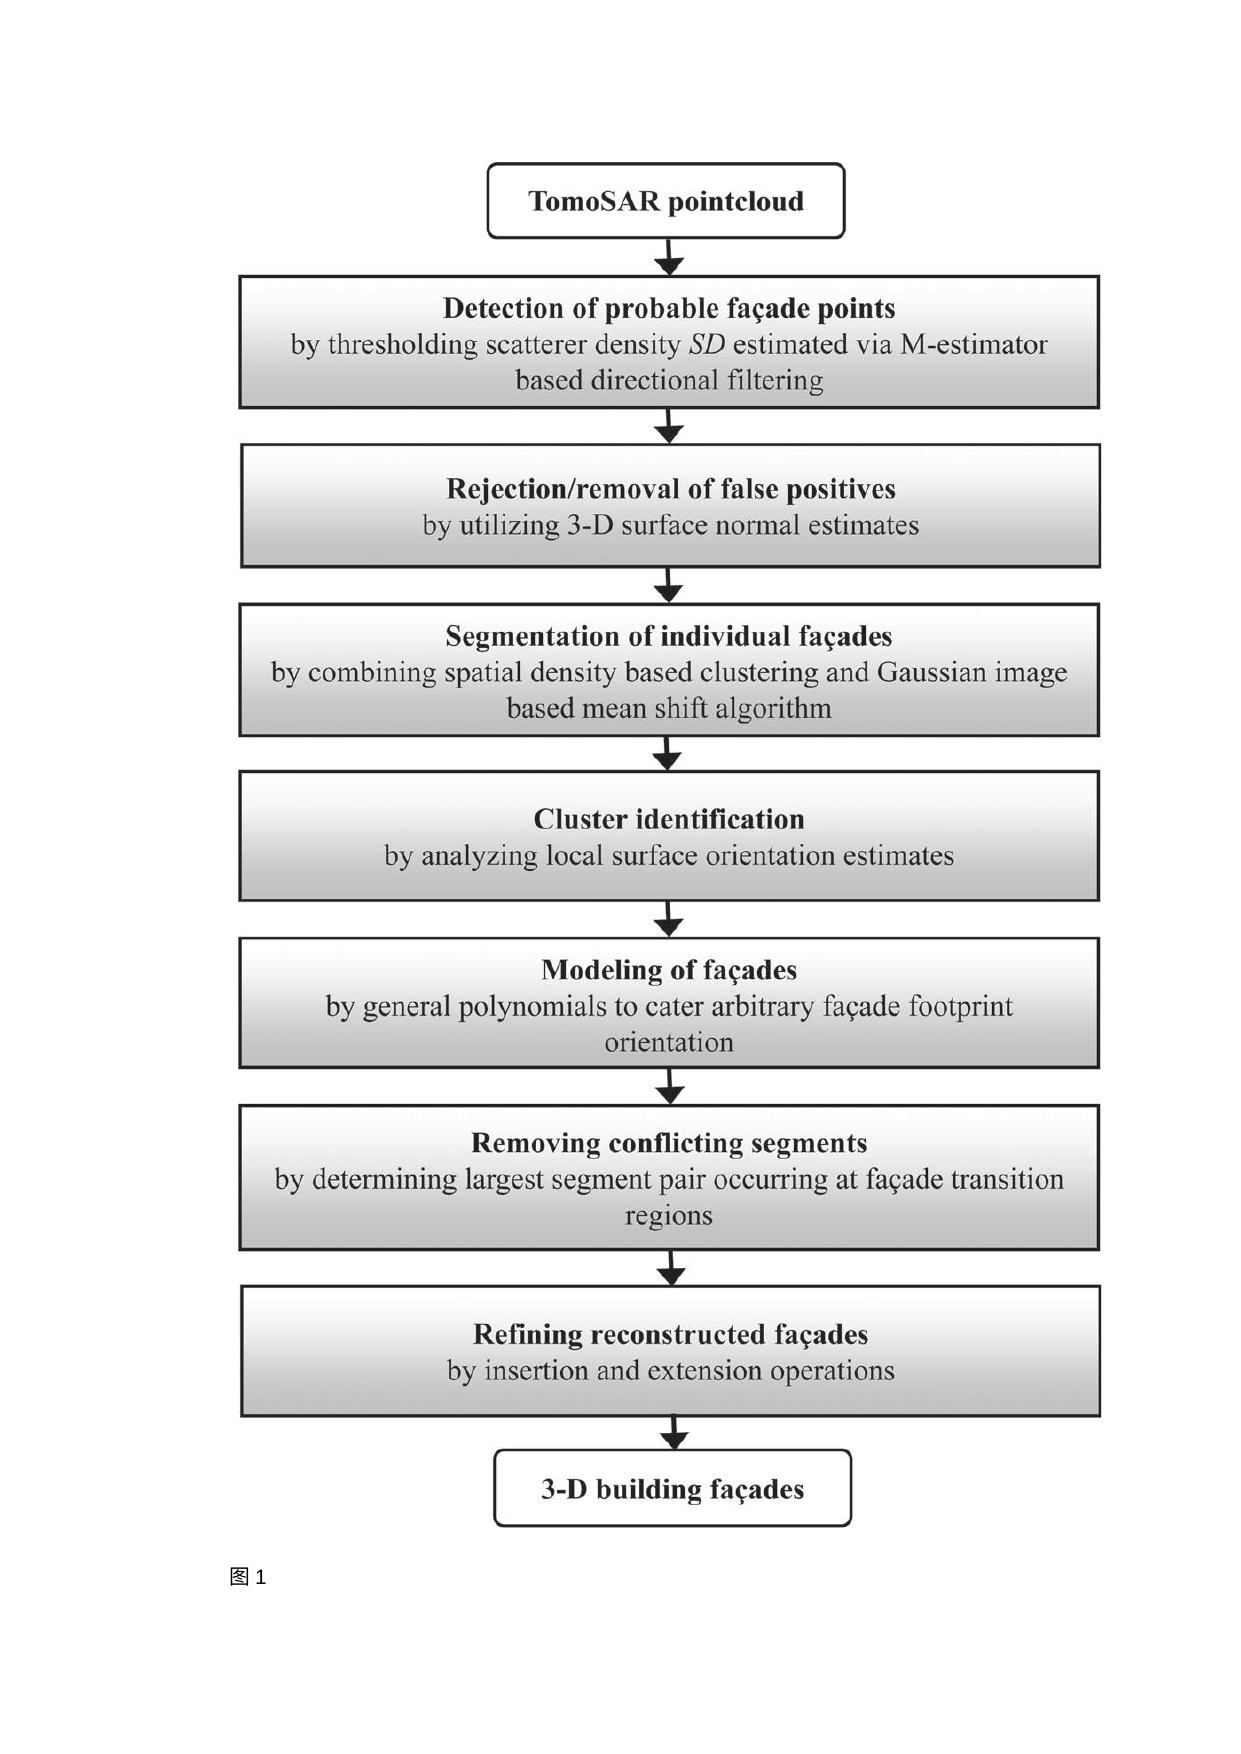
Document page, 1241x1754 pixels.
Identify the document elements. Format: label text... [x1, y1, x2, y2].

picture [237, 162, 1102, 1528]
list 图 1 [187, 1559, 1053, 1592]
